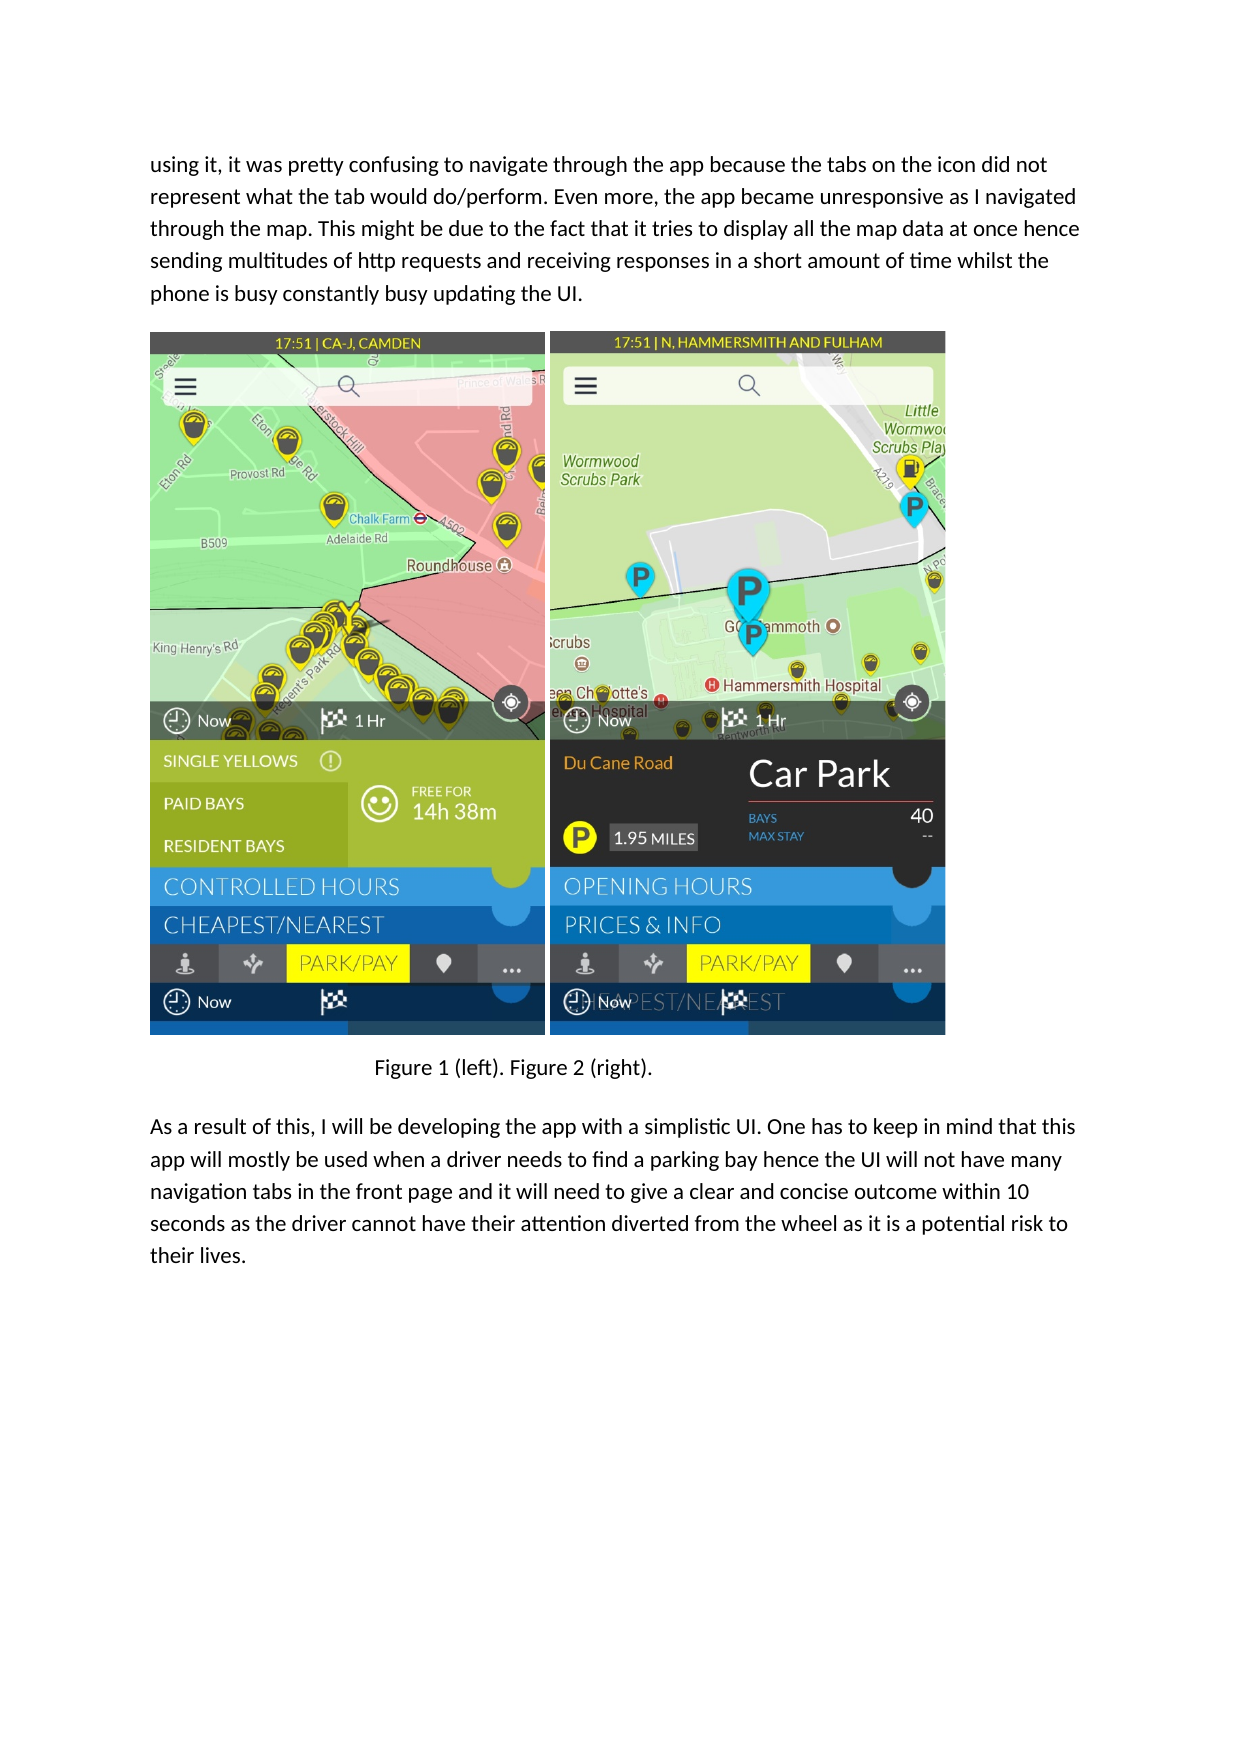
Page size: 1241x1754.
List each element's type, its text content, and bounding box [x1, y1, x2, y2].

text As a result of this, I will be developing the app with a simplistic UI. One has to keep in mind that this app will mostly be used when a driver needs to find a parking bay hence the UI will not have many navigation tabs in the front page and it will need to give a clear and concise outcome within 10 seconds as the driver cannot have their attention diverted from the wheel as it is a potential risk to their lives. [150, 1112, 1090, 1269]
picture [550, 331, 946, 1035]
picture [150, 332, 545, 1035]
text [150, 150, 1090, 307]
